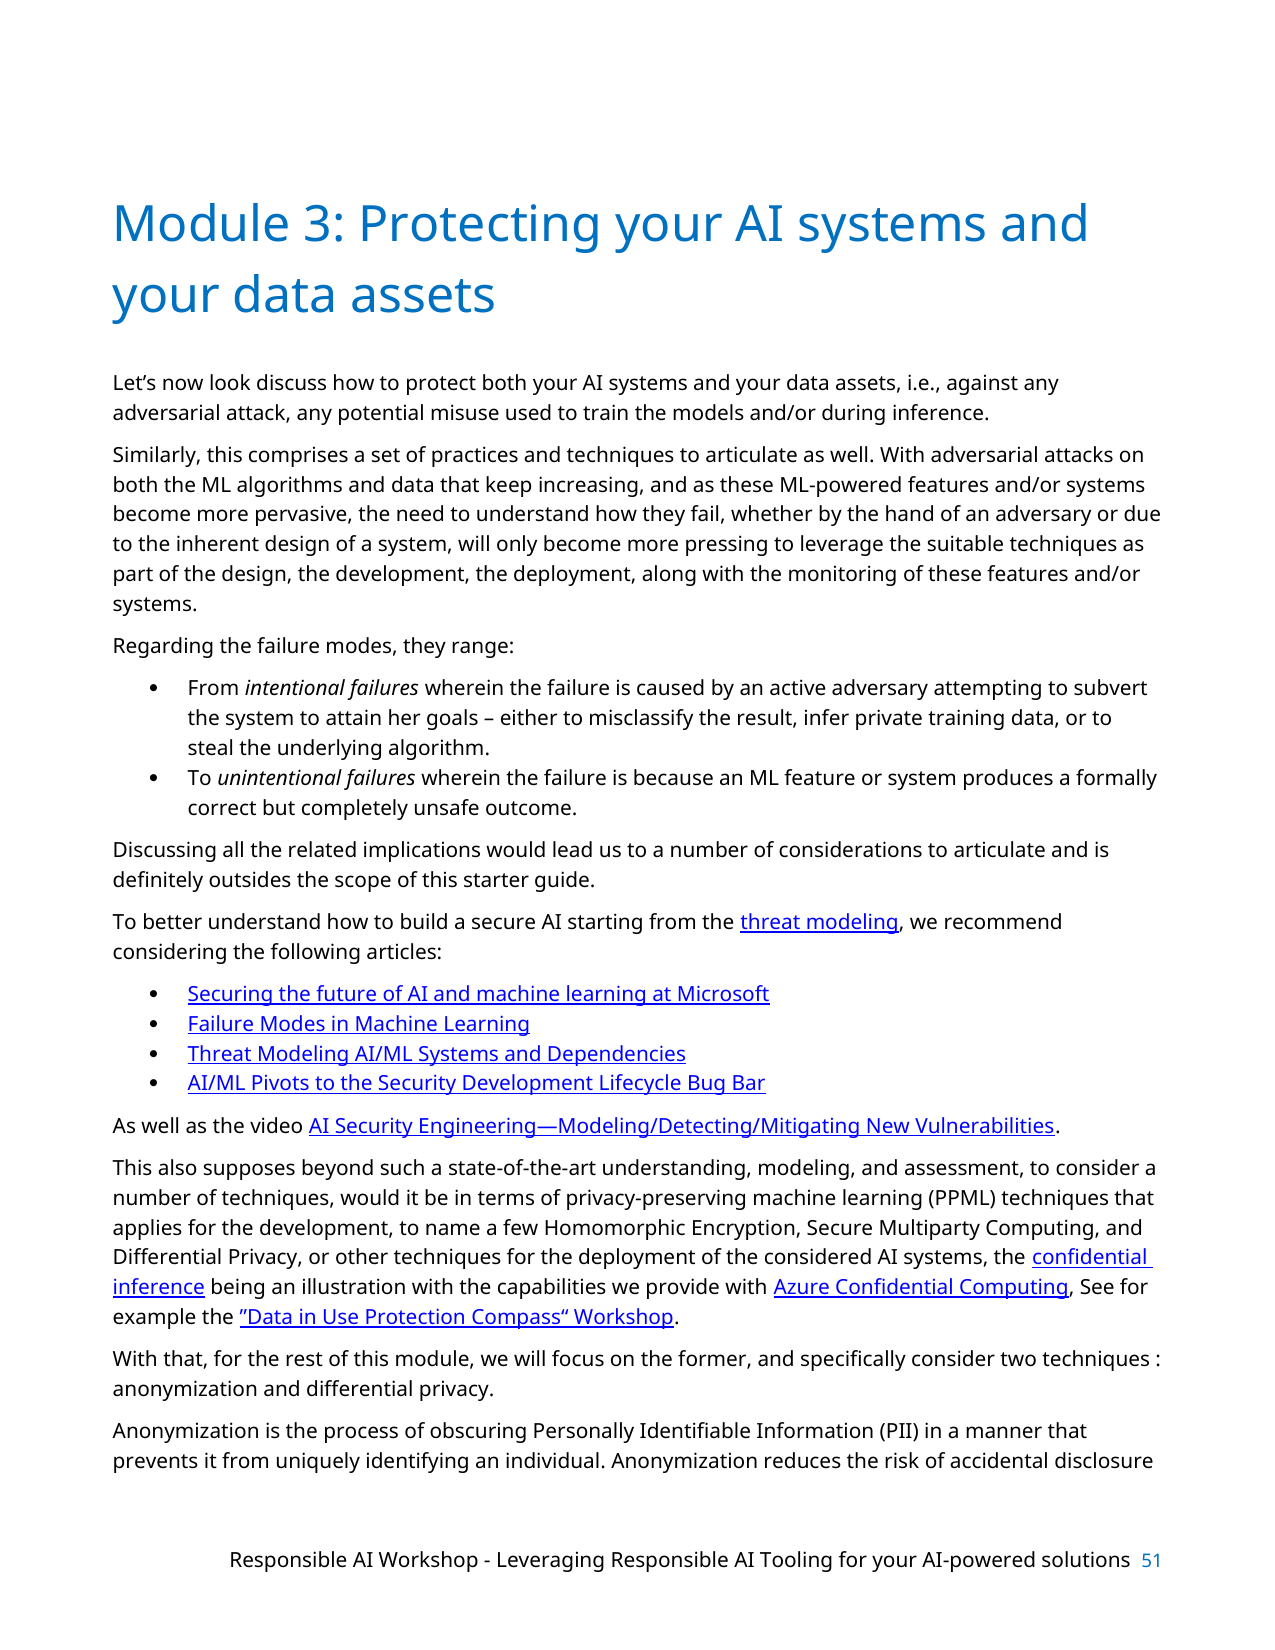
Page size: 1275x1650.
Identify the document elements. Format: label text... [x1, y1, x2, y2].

text This also supposes beyond such a state-of-the-art understanding, modeling, and assessment, to consider a number of techniques, would it be in terms of privacy-preserving machine learning (PPML) techniques that applies for the development, to name a few Homomorphic Encryption, Secure Multiparty Computing, and Differential Privacy, or other techniques for the deployment of the considered AI systems, the confidential inference being an illustration with the capabilities we provide with Azure Confidential Computing, See for example the ”Data in Use Protection Compass“ Workshop. [112, 1153, 1162, 1331]
list Failure Modes in Machine Learning [150, 1009, 1162, 1037]
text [112, 1416, 1162, 1475]
text Let’s now look discuss how to protect both your AI systems and your data assets, i.e., against any adversarial attack, any potential misuse used to train the models and/or during inference. [112, 368, 1162, 426]
list Threat Modeling AI/ML Systems and Dependencies [150, 1039, 1162, 1067]
text To better understand how to build a secure AI starting from the threat modeling, we recommend considering the following articles: [112, 907, 1162, 965]
text Regarding the failure modes, they range: [112, 631, 1162, 660]
text As well as the video AI Security Engineering—Modeling/Detecting/Mitigating New Vulnerabilities. [112, 1111, 1162, 1139]
list AI/ML Pivots to the Security Development Lifecycle Bug Bar [150, 1068, 1162, 1097]
text Similarly, this comprises a set of practices and techniques to articulate as well. With adversarial attacks on both the ML algorithms and data that keep increasing, and as these ML-powered features and/or systems become more pervasive, the need to understand how they fail, whether by the hand of an adversary or due to the inherent design of a system, will only become more pressing to leverage the suitable techniques as part of the design, the development, the deployment, along with the monitoring of these features and/or systems. [112, 440, 1162, 617]
subtitle Module 3: Protecting your AI systems and your data assets [112, 187, 1162, 327]
list From intentional failures wherein the failure is caused by an active adversary attempting to subvert the system to attain her goals – either to misclassify the result, infer private training data, or to steal the underlying algorithm. [150, 673, 1162, 762]
text Discussing all the related implications would lead us to a number of considerations to articulate and is definitely outsides the scope of this starter guide. [112, 835, 1162, 893]
list To unintentional failures wherein the failure is because an ML feature or system produces a formally correct but completely unsafe outcome. [150, 763, 1162, 821]
text With that, for the rest of this module, we will focus on the former, and specifically consider two techniques : anonymization and differential privacy. [112, 1344, 1162, 1403]
list Securing the future of AI and machine learning at Microsoft [150, 979, 1162, 1008]
